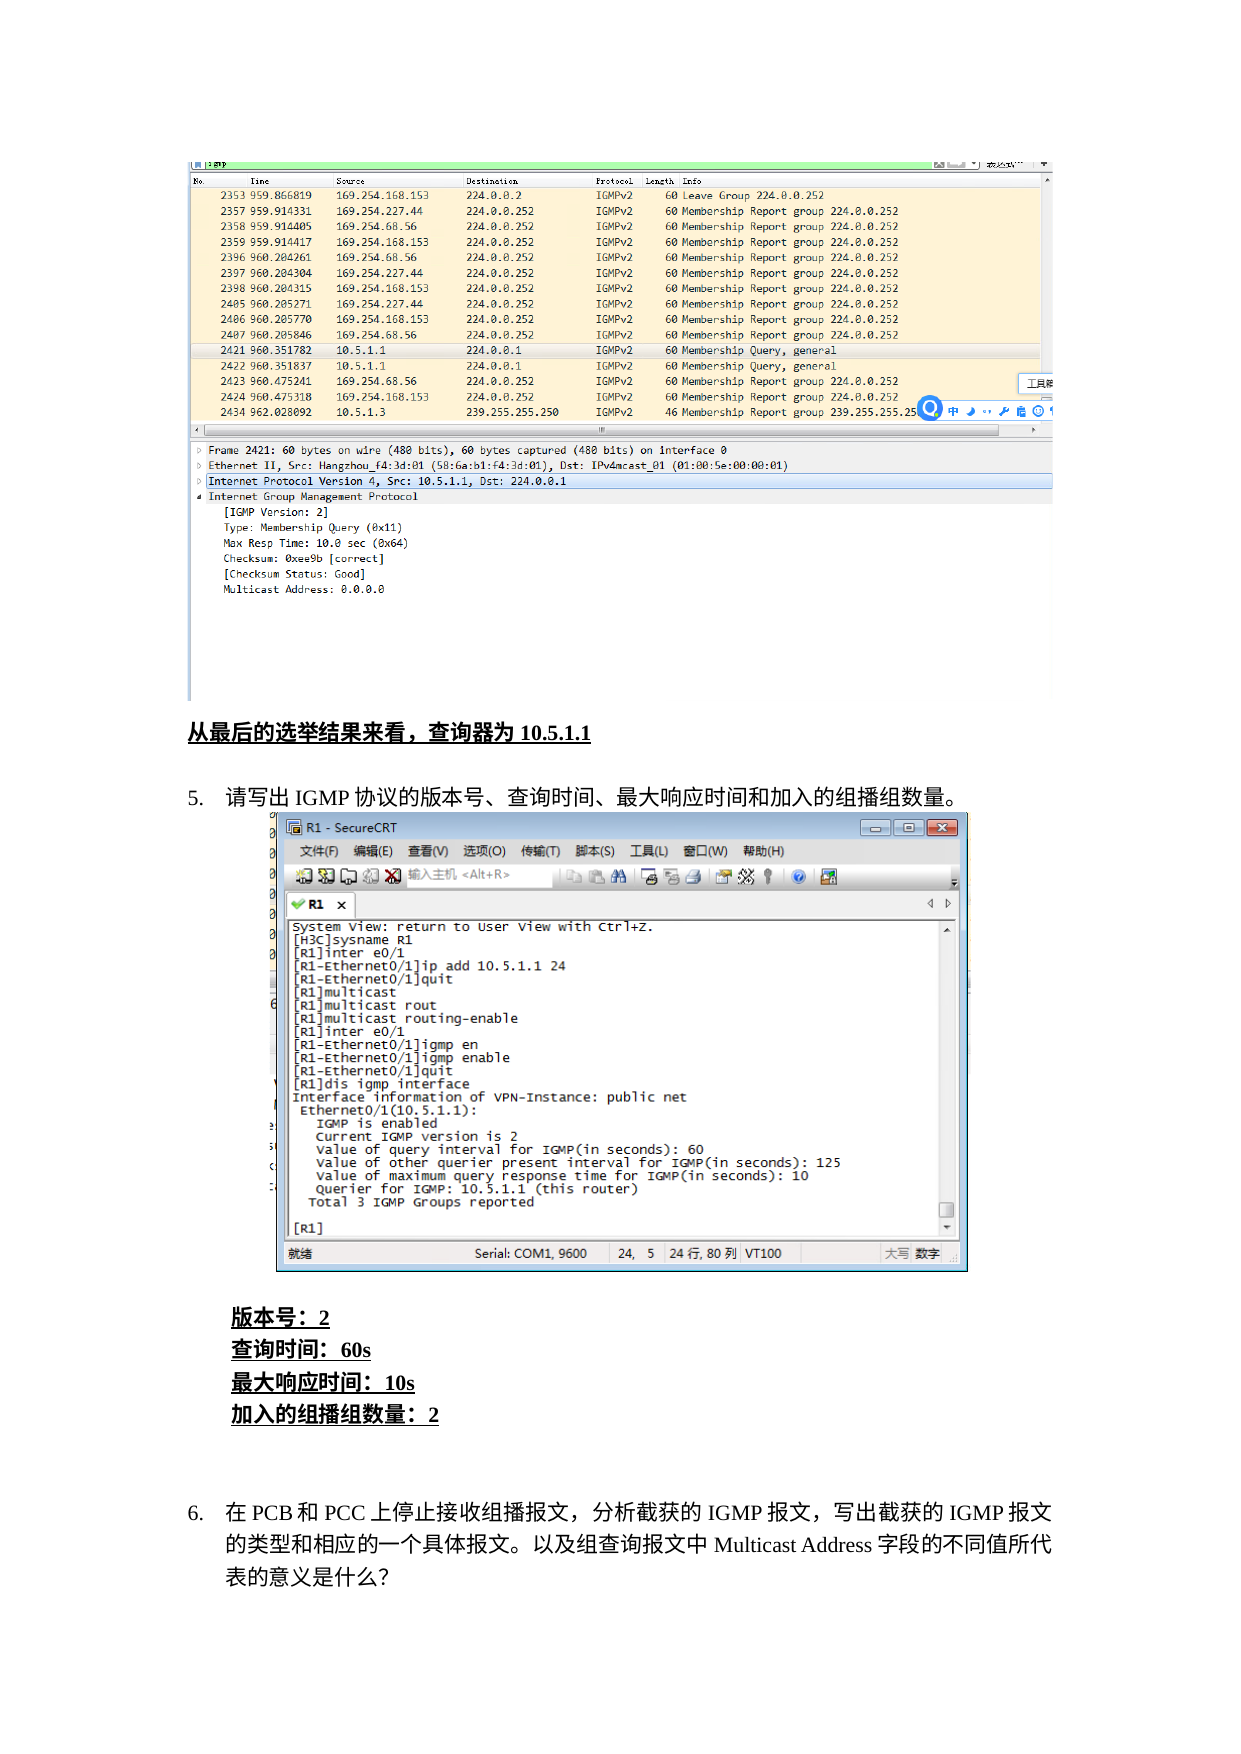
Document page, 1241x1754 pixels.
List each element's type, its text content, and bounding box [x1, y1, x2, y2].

text 最大响应时间：10s [187, 1364, 1053, 1397]
text 加入的组播组数量：2 [187, 1397, 1053, 1429]
picture [269, 812, 971, 1272]
text 从最后的选举结果来看，查询器为10.5.1.1 [187, 714, 1053, 747]
list 请写出IGMP协议的版本号、查询时间、最大响应时间和加入的组播组数量。 [187, 779, 1053, 812]
text 查询时间：60s [187, 1332, 1053, 1364]
list 在PCB和PCC上停止接收组播报文，分析截获的IGMP报文，写出截获的IGMP报文的类型和相应的一个具体报文。以及组查询报文中Multicast Address字段的不同值所代表的意义是什么？ [187, 1494, 1053, 1592]
text 版本号：2 [187, 1299, 1053, 1332]
picture [187, 162, 1053, 701]
